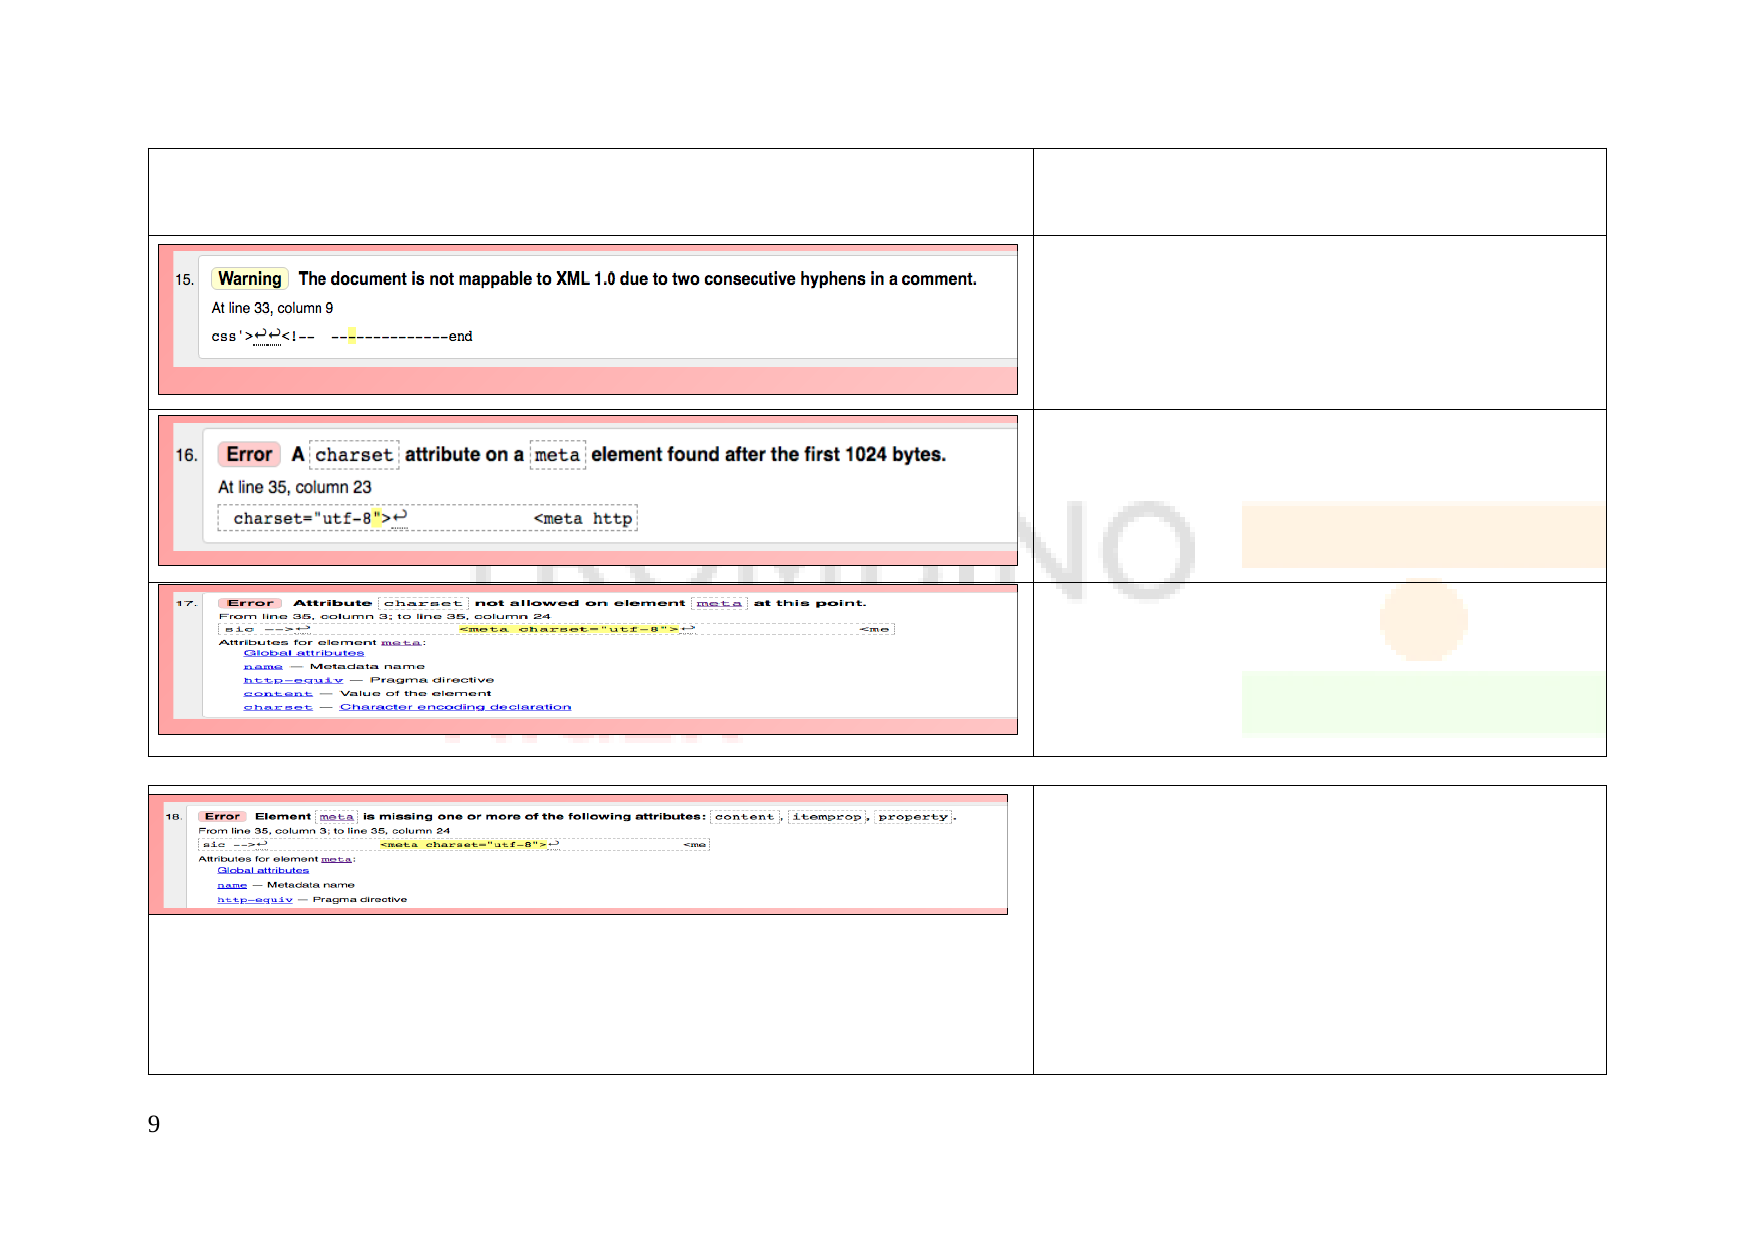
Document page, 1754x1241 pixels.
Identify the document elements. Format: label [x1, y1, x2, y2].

table_cell [1034, 149, 1606, 235]
table_cell [149, 149, 1033, 235]
table_cell [149, 236, 1033, 408]
table_cell [149, 410, 1033, 582]
table_cell [1034, 410, 1606, 582]
picture [173, 592, 1018, 719]
table_header [1034, 786, 1606, 1074]
table_cell [1034, 236, 1606, 408]
table_cell [149, 583, 1033, 756]
picture [173, 251, 1018, 367]
picture [163, 802, 1008, 908]
picture [173, 423, 1018, 551]
table_cell [1034, 583, 1606, 756]
table_header [149, 786, 1033, 1074]
